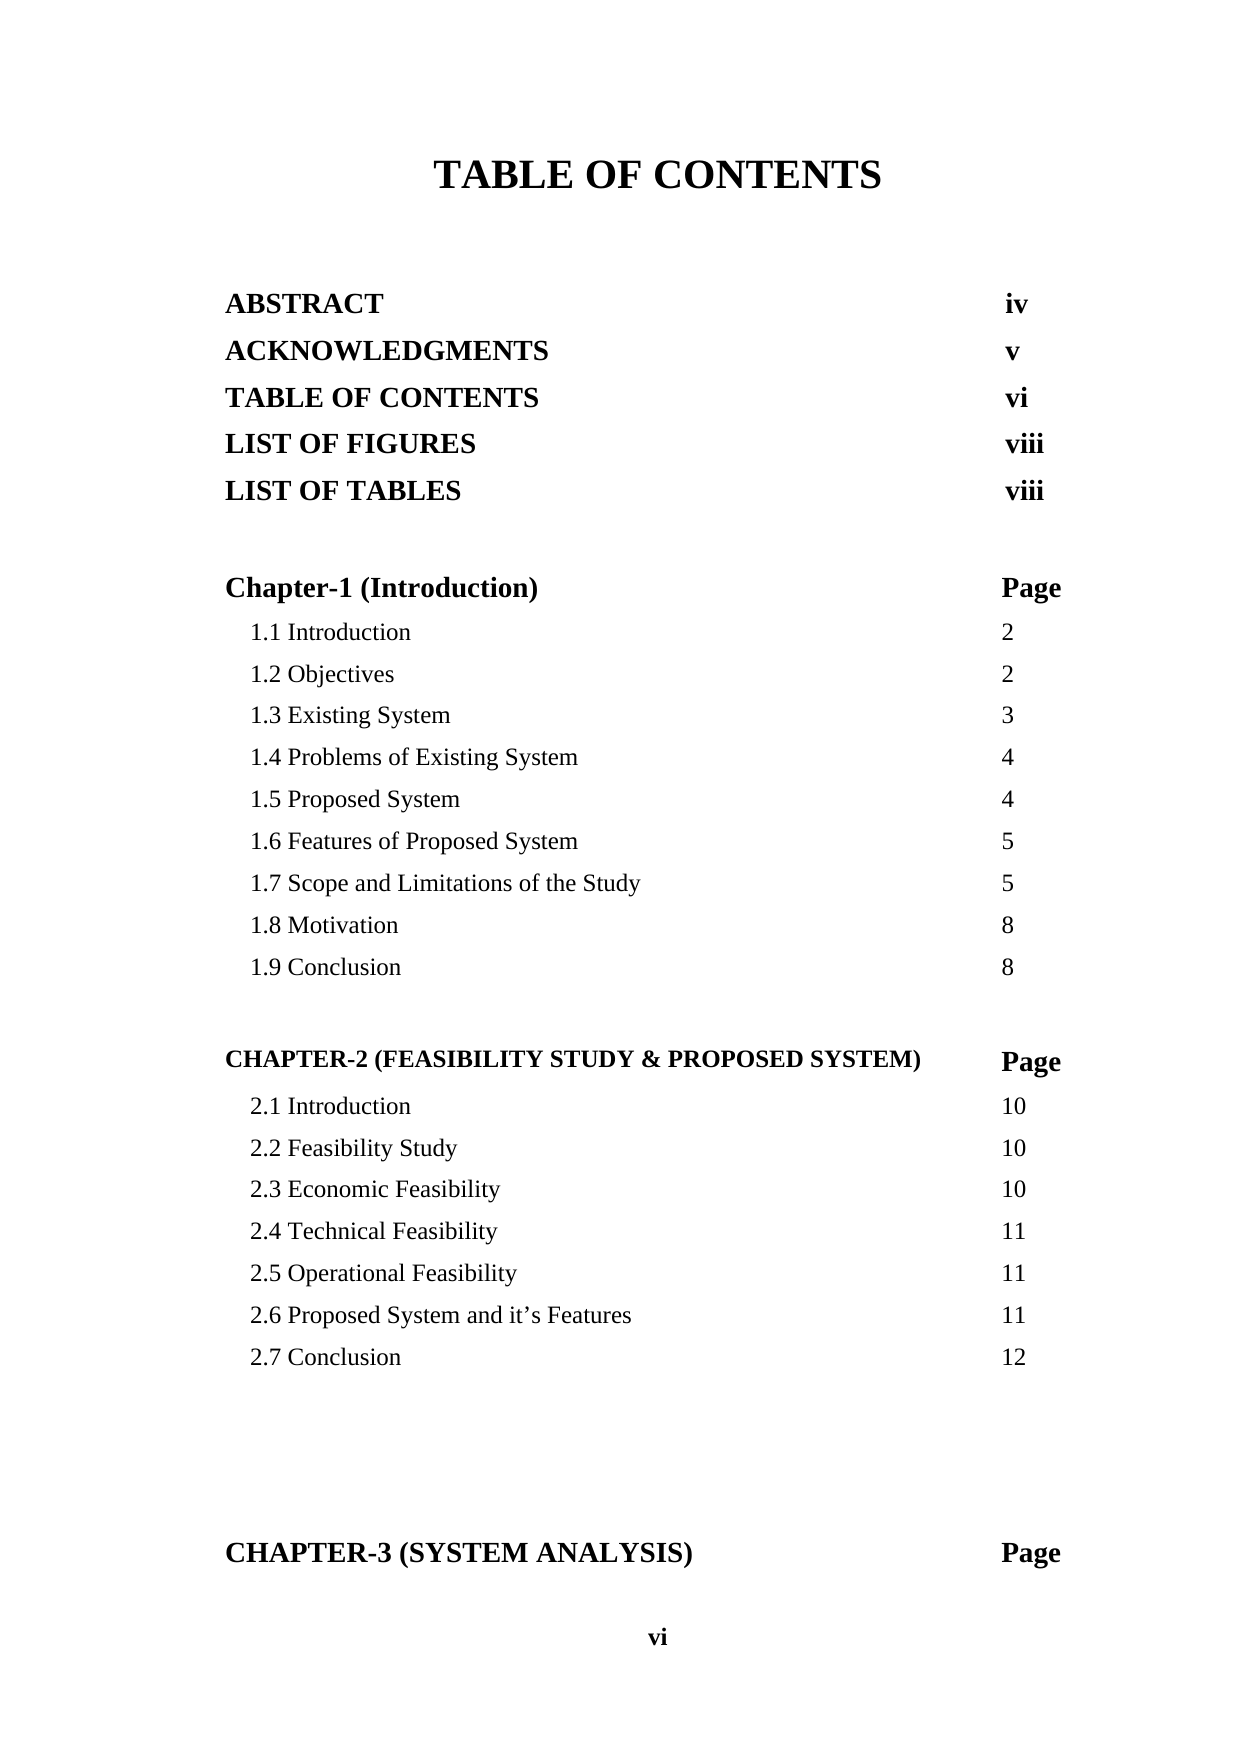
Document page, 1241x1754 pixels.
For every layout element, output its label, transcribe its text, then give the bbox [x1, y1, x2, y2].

table_cell 2.7 Conclusion [214, 1342, 990, 1384]
table_cell 1.7 Scope and Limitations of the Study [214, 868, 990, 910]
table_cell 2.4 Technical Feasibility [214, 1216, 990, 1258]
table_cell 4 [990, 784, 1102, 826]
table_cell 5 [990, 826, 1102, 868]
table_header Page [990, 1044, 1102, 1091]
table_cell 11 [990, 1258, 1102, 1300]
table_header CHAPTER-3 (SYSTEM ANALYSIS) [214, 1535, 990, 1581]
table_cell 5 [990, 868, 1102, 910]
table_header Page [990, 570, 1102, 617]
table_cell 1.2 Objectives [214, 659, 990, 701]
table_cell 2.1 Introduction [214, 1091, 990, 1133]
table_cell 11 [990, 1300, 1102, 1342]
table_cell 11 [990, 1216, 1102, 1258]
table_cell 2 [990, 659, 1102, 701]
table_cell 2.2 Feasibility Study [214, 1133, 990, 1174]
text TABLE OF CONTENTS [225, 150, 1090, 198]
table_cell 4 [990, 743, 1102, 784]
table_cell 1.1 Introduction [214, 617, 990, 659]
table_cell 1.3 Existing System [214, 701, 990, 742]
table_cell LIST OF FIGURES [214, 427, 994, 473]
table_cell 10 [990, 1091, 1102, 1133]
table_cell 1.8 Motivation [214, 910, 990, 952]
table_header CHAPTER-2 (FEASIBILITY STUDY & PROPOSED SYSTEM) [214, 1044, 990, 1091]
table_cell LIST OF TABLES [214, 473, 994, 520]
table_cell 8 [990, 910, 1102, 952]
table_cell 12 [990, 1342, 1102, 1384]
table_header Chapter-1 (Introduction) [214, 570, 990, 617]
table_cell viii [994, 427, 1102, 473]
table_cell ACKNOWLEDGMENTS [214, 333, 994, 380]
table_header iv [994, 287, 1102, 333]
table_cell vi [994, 380, 1102, 427]
table_cell 2.5 Operational Feasibility [214, 1258, 990, 1300]
table_header Page [990, 1535, 1102, 1581]
table_cell 8 [990, 952, 1102, 994]
table_cell TABLE OF CONTENTS [214, 380, 994, 427]
table_cell viii [994, 473, 1102, 520]
table_header ABSTRACT [214, 287, 994, 333]
table_cell 2 [990, 617, 1102, 659]
table_cell 3 [990, 701, 1102, 742]
table_cell 1.4 Problems of Existing System [214, 743, 990, 784]
table_cell 10 [990, 1175, 1102, 1216]
table_cell 10 [990, 1133, 1102, 1174]
table_cell 1.6 Features of Proposed System [214, 826, 990, 868]
table_cell 2.3 Economic Feasibility [214, 1175, 990, 1216]
table_cell 1.9 Conclusion [214, 952, 990, 994]
table_cell 1.5 Proposed System [214, 784, 990, 826]
table_cell v [994, 333, 1102, 380]
table_cell 2.6 Proposed System and it’s Features [214, 1300, 990, 1342]
